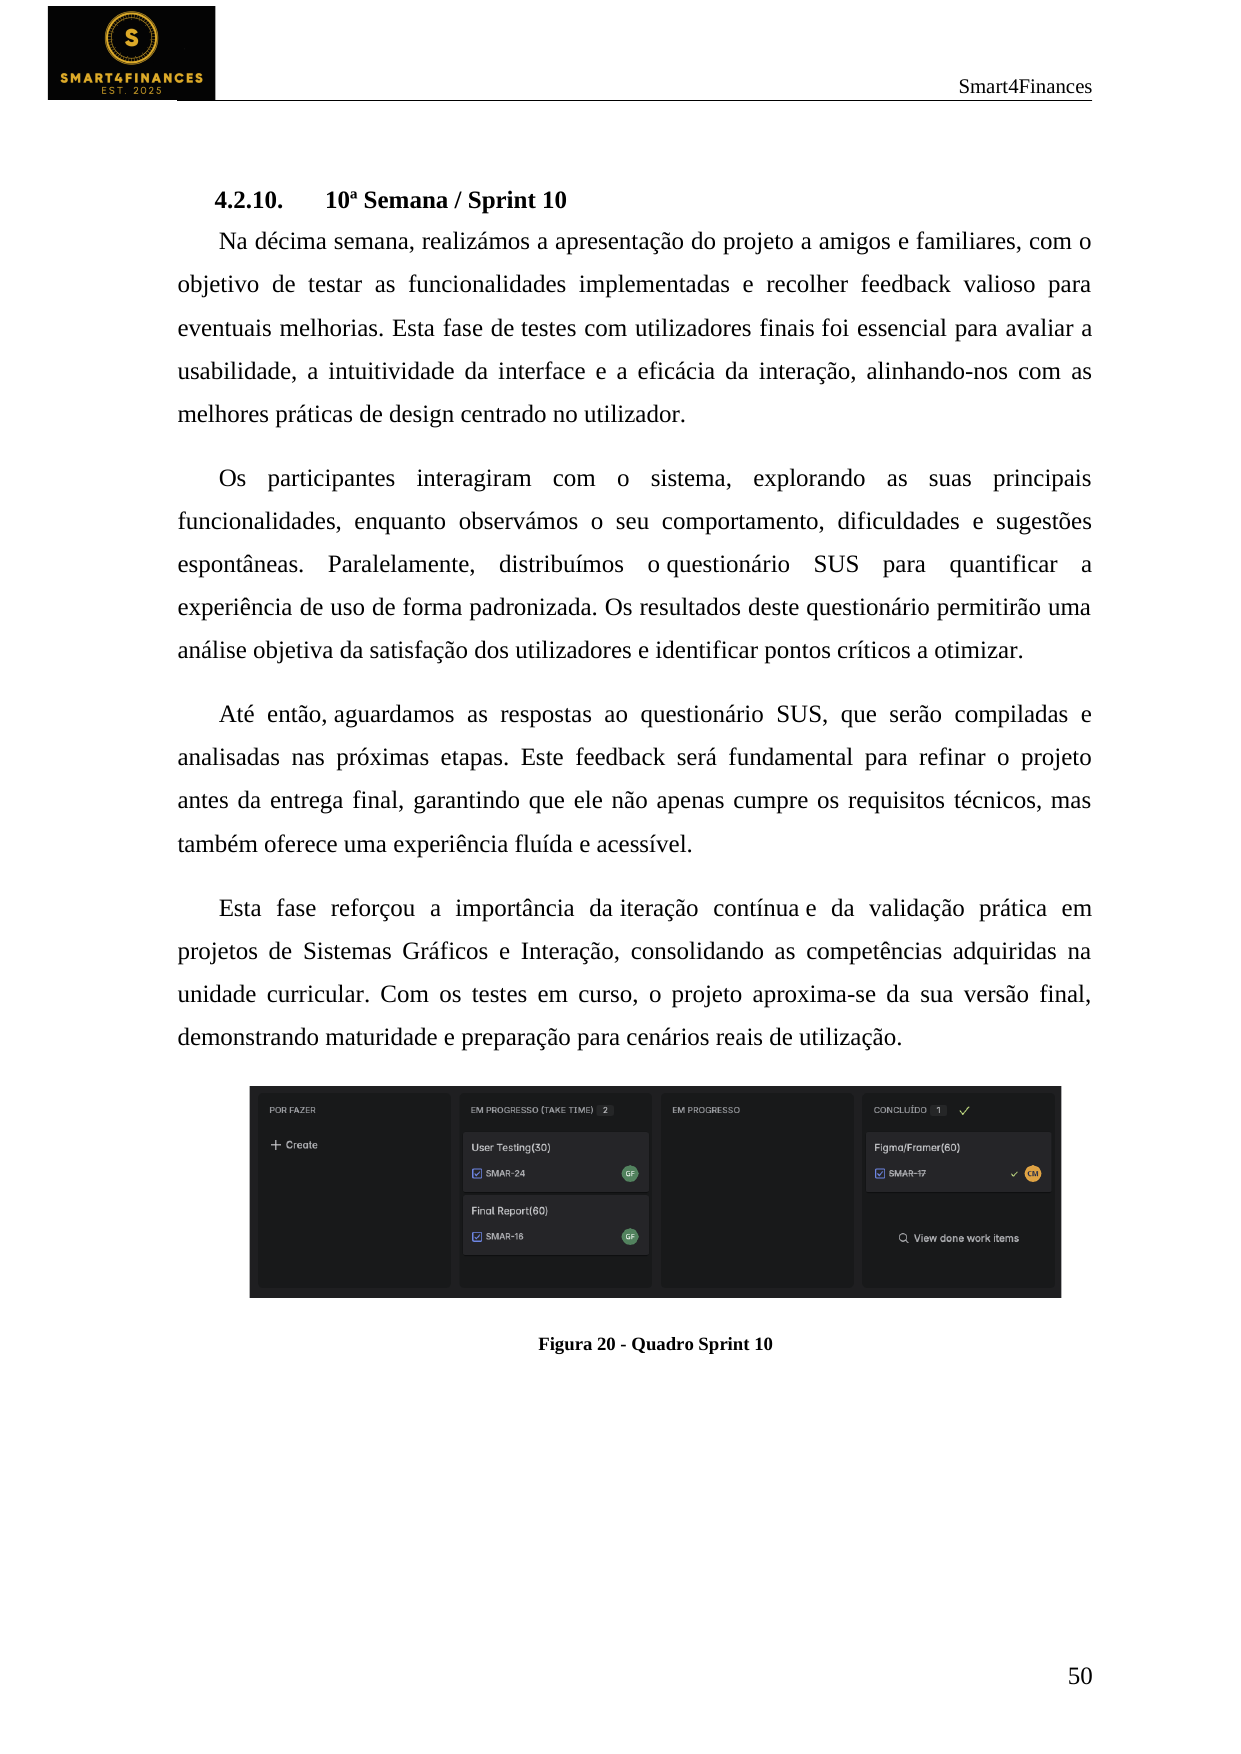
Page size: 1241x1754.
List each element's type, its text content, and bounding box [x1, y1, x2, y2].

picture [249, 1086, 1062, 1298]
text Até então, aguardamos as respostas ao questionário SUS, que serão compiladas e analisadas nas próximas etapas. Este feedback será fundamental para refinar o projeto antes da entrega final, garantindo que ele não apenas cumpre os requisitos técnicos, mas também oferece uma experiência fluída e acessível. [177, 699, 1092, 857]
picture [47, 6, 216, 100]
text Os participantes interagiram com o sistema, explorando as suas principais funcionalidades, enquanto observámos o seu comportamento, dificuldades e sugestões espontâneas. Paralelamente, distribuímos o questionário SUS para quantificar a experiência de uso de forma padronizada. Os resultados deste questionário permitirão uma análise objetiva da satisfação dos utilizadores e identificar pontos críticos a otimizar. [177, 463, 1092, 664]
subtitle 10ª Semana / Sprint 10 [214, 185, 1092, 214]
text Esta fase reforçou a importância da iteração contínua e da validação prática em projetos de Sistemas Gráficos e Interação, consolidando as competências adquiridas na unidade curricular. Com os testes em curso, o projeto aproxima-se da sua versão final, demonstrando maturidade e preparação para cenários reais de utilização. [177, 893, 1092, 1051]
text Na décima semana, realizámos a apresentação do projeto a amigos e familiares, com o objetivo de testar as funcionalidades implementadas e recolher feedback valioso para eventuais melhorias. Esta fase de testes com utilizadores finais foi essencial para avaliar a usabilidade, a intuitividade da interface e a eficácia da interação, alinhando-nos com as melhores práticas de design centrado no utilizador. [177, 226, 1092, 428]
